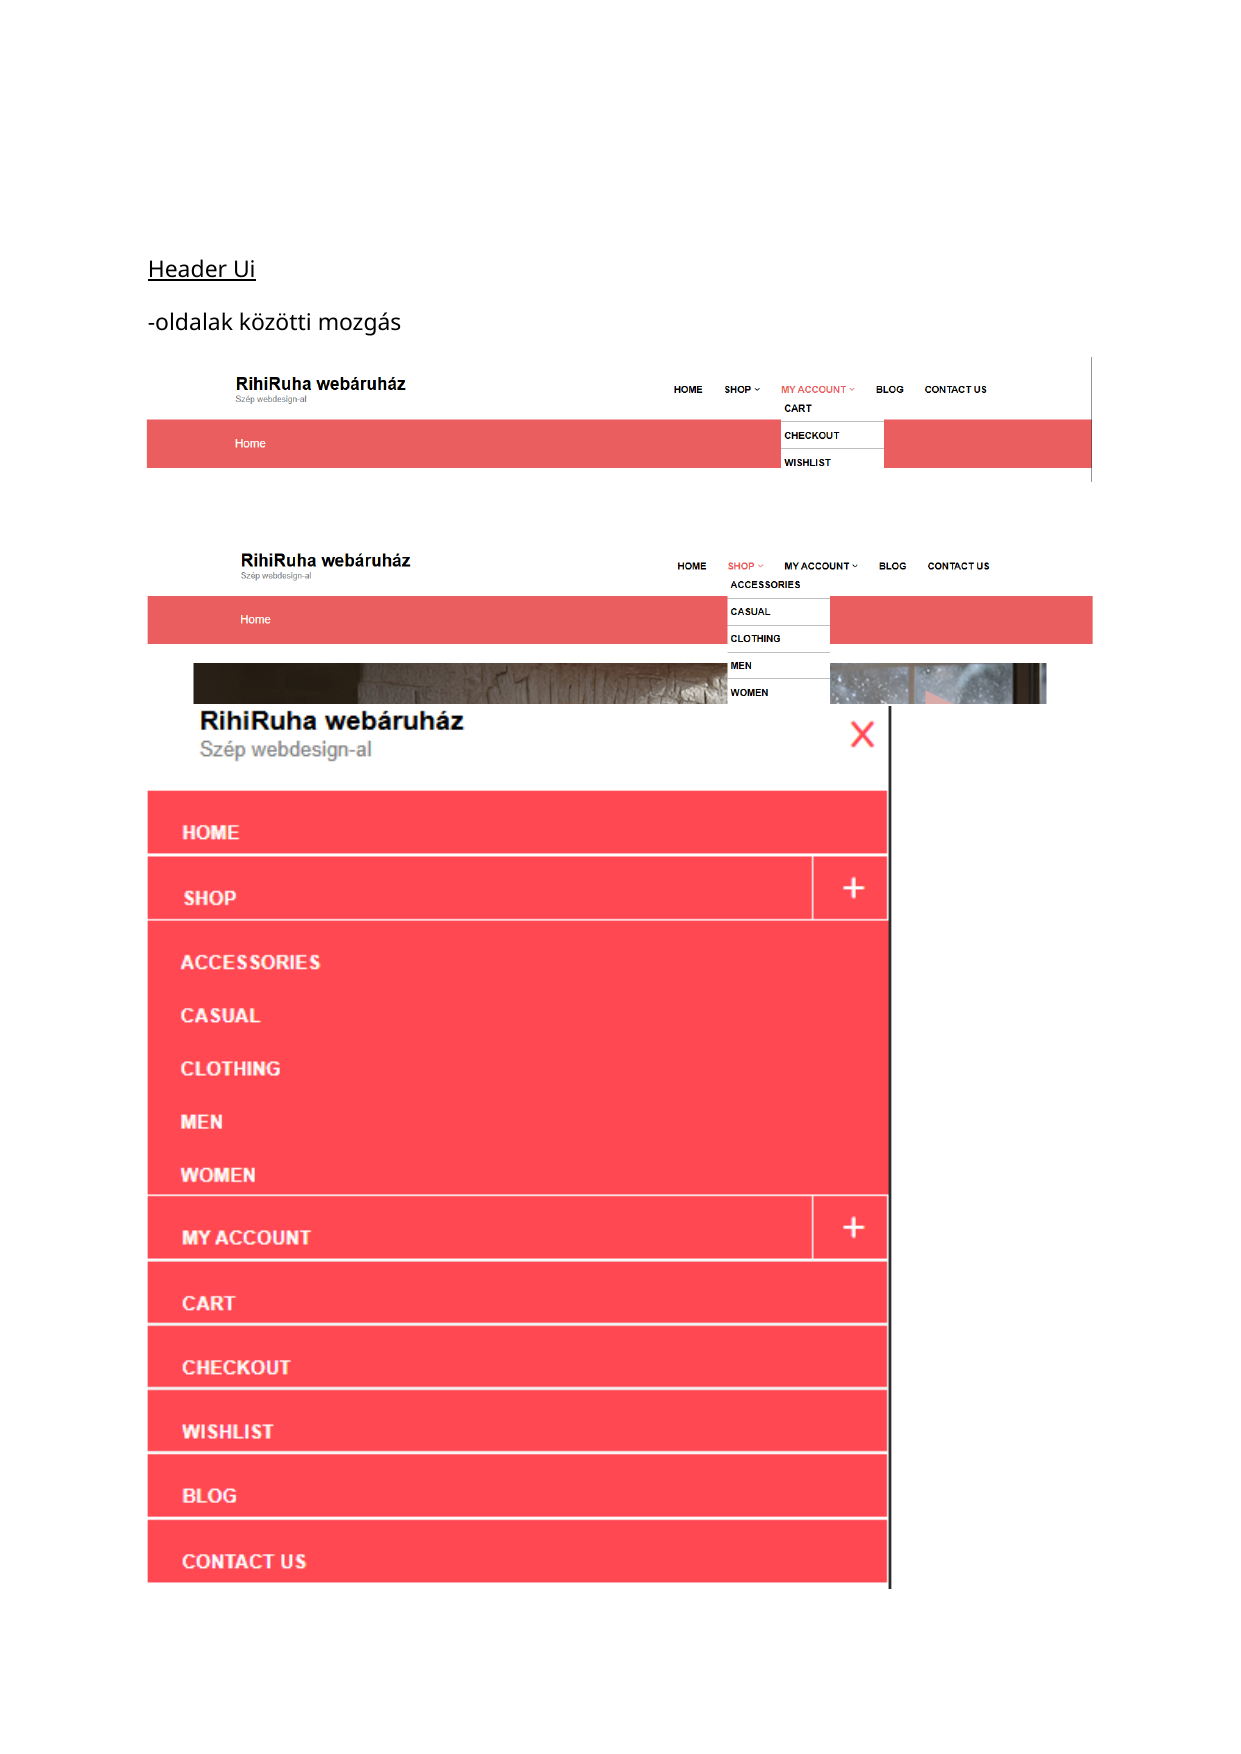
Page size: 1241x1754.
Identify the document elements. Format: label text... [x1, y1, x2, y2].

text Header Ui [148, 253, 1093, 284]
picture [147, 532, 1093, 704]
text -oldalak közötti mozgás [148, 305, 1093, 337]
picture [147, 706, 892, 1589]
picture [146, 357, 1092, 482]
